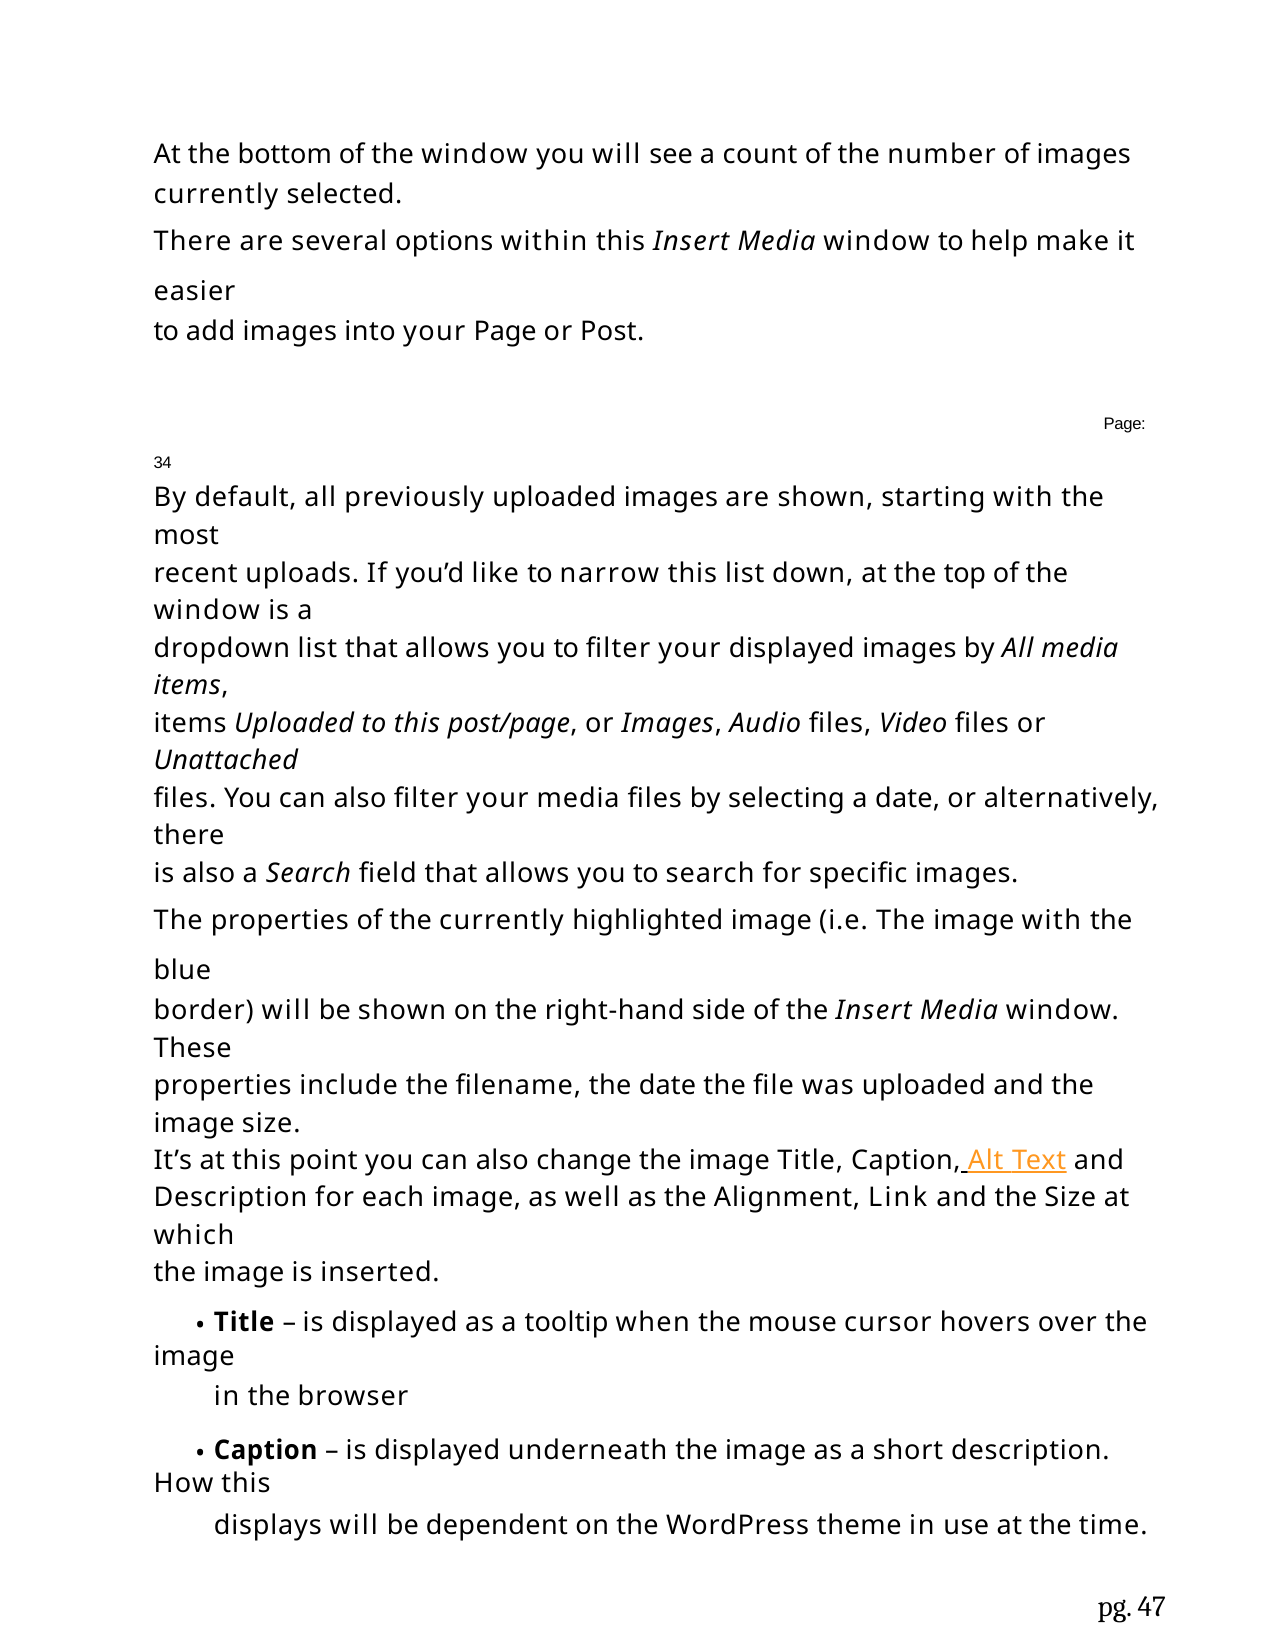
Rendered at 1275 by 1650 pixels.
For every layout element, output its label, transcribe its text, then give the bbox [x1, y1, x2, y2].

text The properties of the currently highlighted image (i.e. The image with the blue [153, 889, 1166, 989]
text At the bottom of the window you will see a count of the number of images [153, 123, 1166, 173]
text border) will be shown on the right-hand side of the Insert Media window. These [153, 989, 1166, 1064]
text • Caption – is displayed underneath the image as a short description. How this [153, 1435, 1166, 1502]
text in the browser [153, 1375, 1166, 1412]
text currently selected. [153, 173, 1166, 211]
text Page: 34 [153, 398, 1166, 476]
text • Title – is displayed as a tooltip when the mouse cursor hovers over the image [153, 1308, 1166, 1375]
text Description for each image, as well as the Alignment, Link and the Size at which [153, 1177, 1166, 1252]
text By default, all previously uploaded images are shown, starting with the most [153, 476, 1166, 552]
text dropdown list that allows you to filter your displayed images by All media items, [153, 627, 1166, 702]
text the image is inserted. [153, 1252, 1166, 1289]
text There are several options within this Insert Media window to help make it easier [153, 211, 1166, 311]
text recent uploads. If you’d like to narrow this list down, at the top of the window is a [153, 552, 1166, 627]
text is also a Search field that allows you to search for specific images. [153, 852, 1166, 889]
text items Uploaded to this post/page, or Images, Audio files, Video files or Unattached [153, 702, 1166, 777]
text properties include the filename, the date the file was uploaded and the image size. [153, 1064, 1166, 1139]
text to add images into your Page or Post. [153, 311, 1166, 348]
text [153, 1502, 1166, 1542]
text It’s at this point you can also change the image Title, Caption, Alt Text and [153, 1139, 1166, 1177]
text files. You can also filter your media files by selecting a date, or alternatively, there [153, 777, 1166, 852]
